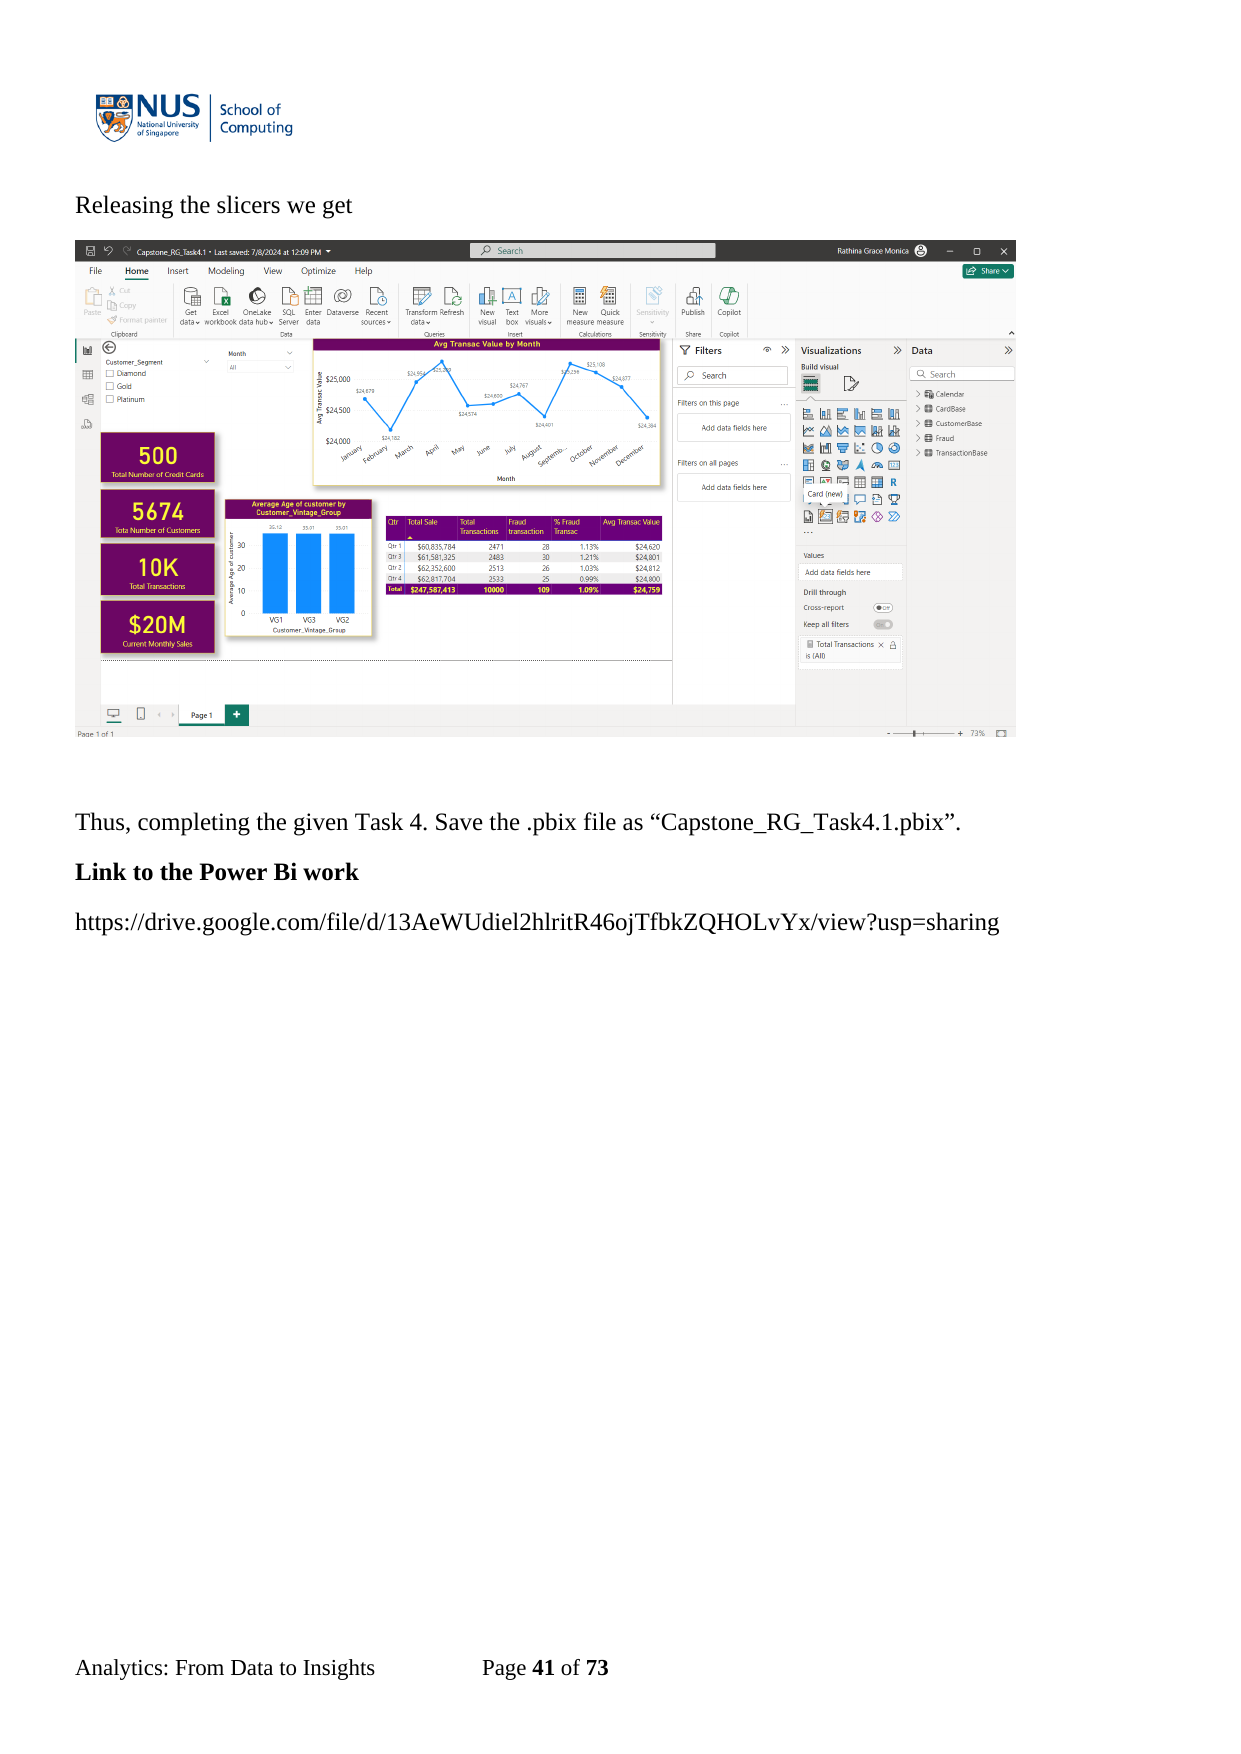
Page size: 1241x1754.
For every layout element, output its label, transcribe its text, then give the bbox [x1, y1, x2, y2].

text Releasing the slicers we get [75, 191, 1165, 219]
text Link to the Power Bi work [75, 857, 1165, 886]
text Thus, completing the given Task 4. Save the .pbix file as “Capstone_RG_Task4.1.pbix”. [75, 807, 1165, 836]
picture [75, 240, 1016, 737]
text https://drive.google.com/file/d/13AeWUdiel2hlritR46ojTfbkZQHOLvYx/view?usp=sharing [75, 907, 1165, 935]
picture [75, 73, 313, 163]
